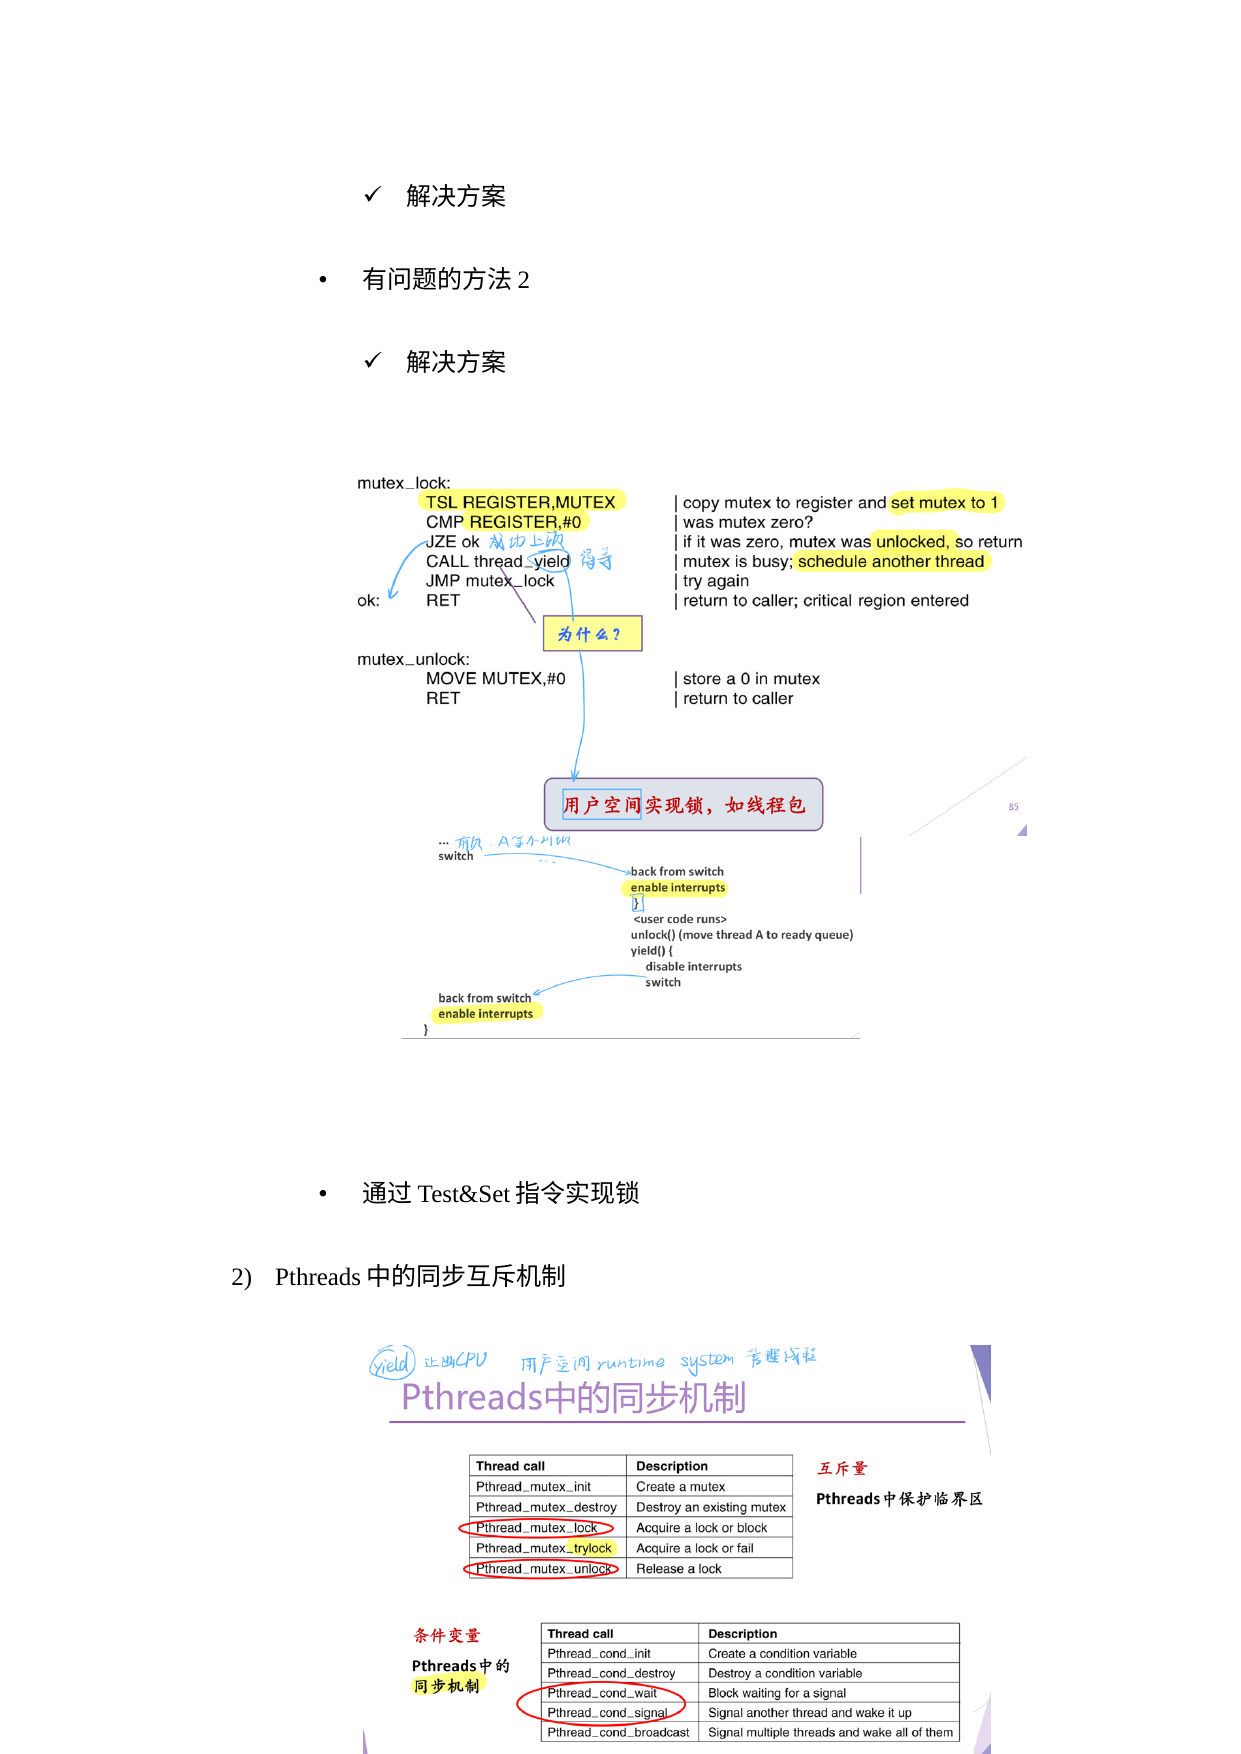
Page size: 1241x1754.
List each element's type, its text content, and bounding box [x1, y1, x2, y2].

list 解决方案 [362, 162, 1053, 227]
list Pthreads中的同步互斥机制 [231, 1242, 1053, 1307]
list 有问题的方法2 [319, 245, 1053, 310]
picture [363, 1345, 991, 1754]
picture [350, 471, 1027, 1039]
list 解决方案 [362, 328, 1053, 393]
